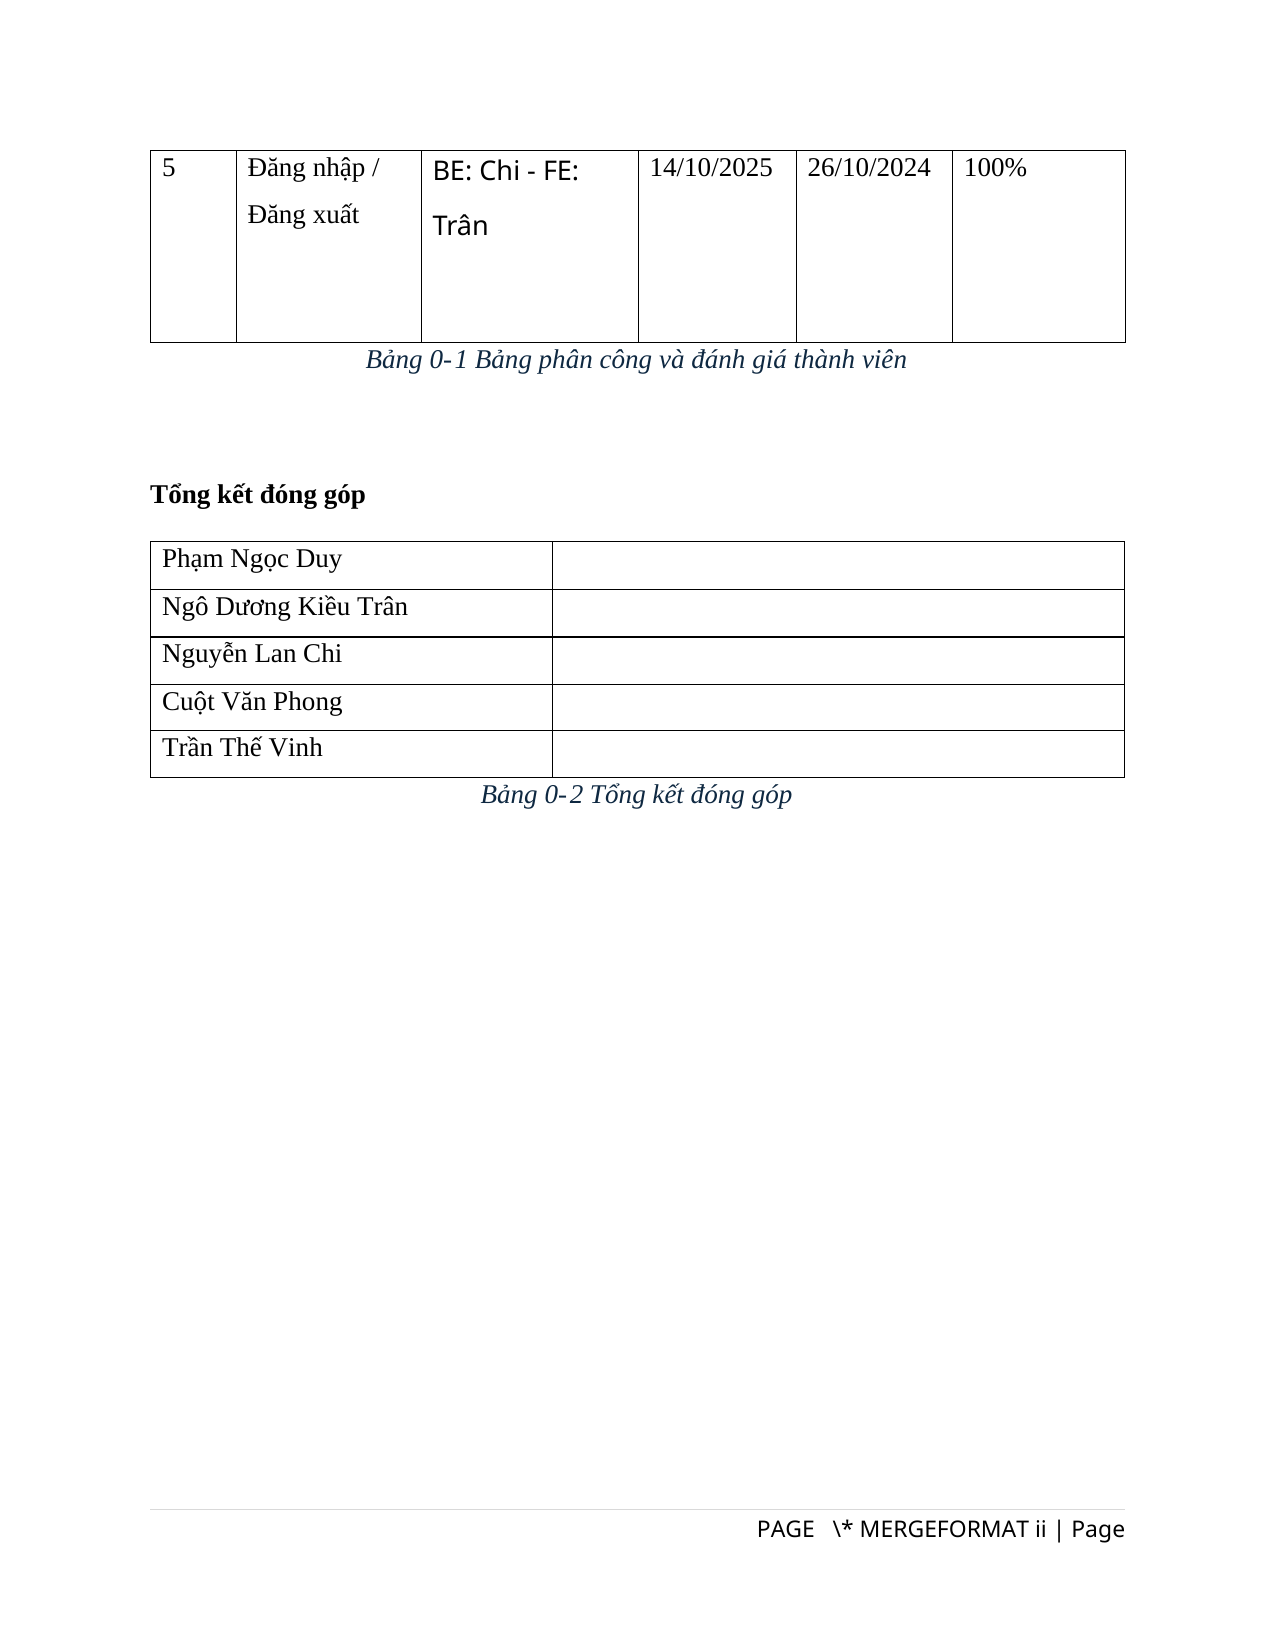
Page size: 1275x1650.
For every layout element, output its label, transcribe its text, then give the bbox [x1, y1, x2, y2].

table_cell 14/10/2025 [639, 151, 796, 342]
text Bảng 0-2 Tổng kết đóng góp [150, 778, 1125, 842]
table_cell Đăng nhập / Đăng xuất [237, 151, 421, 342]
table_cell 100% [953, 151, 1125, 342]
table_header [553, 542, 1124, 589]
table_cell [553, 638, 1124, 684]
table_cell Nguyễn Lan Chi [151, 638, 552, 684]
table_cell Ngô Dương Kiều Trân [151, 590, 552, 636]
table_cell Cuột Văn Phong [151, 685, 552, 729]
table_header Phạm Ngọc Duy [151, 542, 552, 589]
text Bảng 0-1 Bảng phân công và đánh giá thành viên [150, 343, 1125, 374]
table_cell Trần Thế Vinh [151, 731, 552, 777]
text Tổng kết đóng góp [150, 478, 1125, 509]
table_cell 5 [151, 151, 236, 342]
table_cell BE: Chi - FE: Trân [422, 151, 638, 342]
table_cell [553, 731, 1124, 777]
table_cell [553, 590, 1124, 636]
table_cell 26/10/2024 [797, 151, 952, 342]
table_cell [553, 685, 1124, 729]
